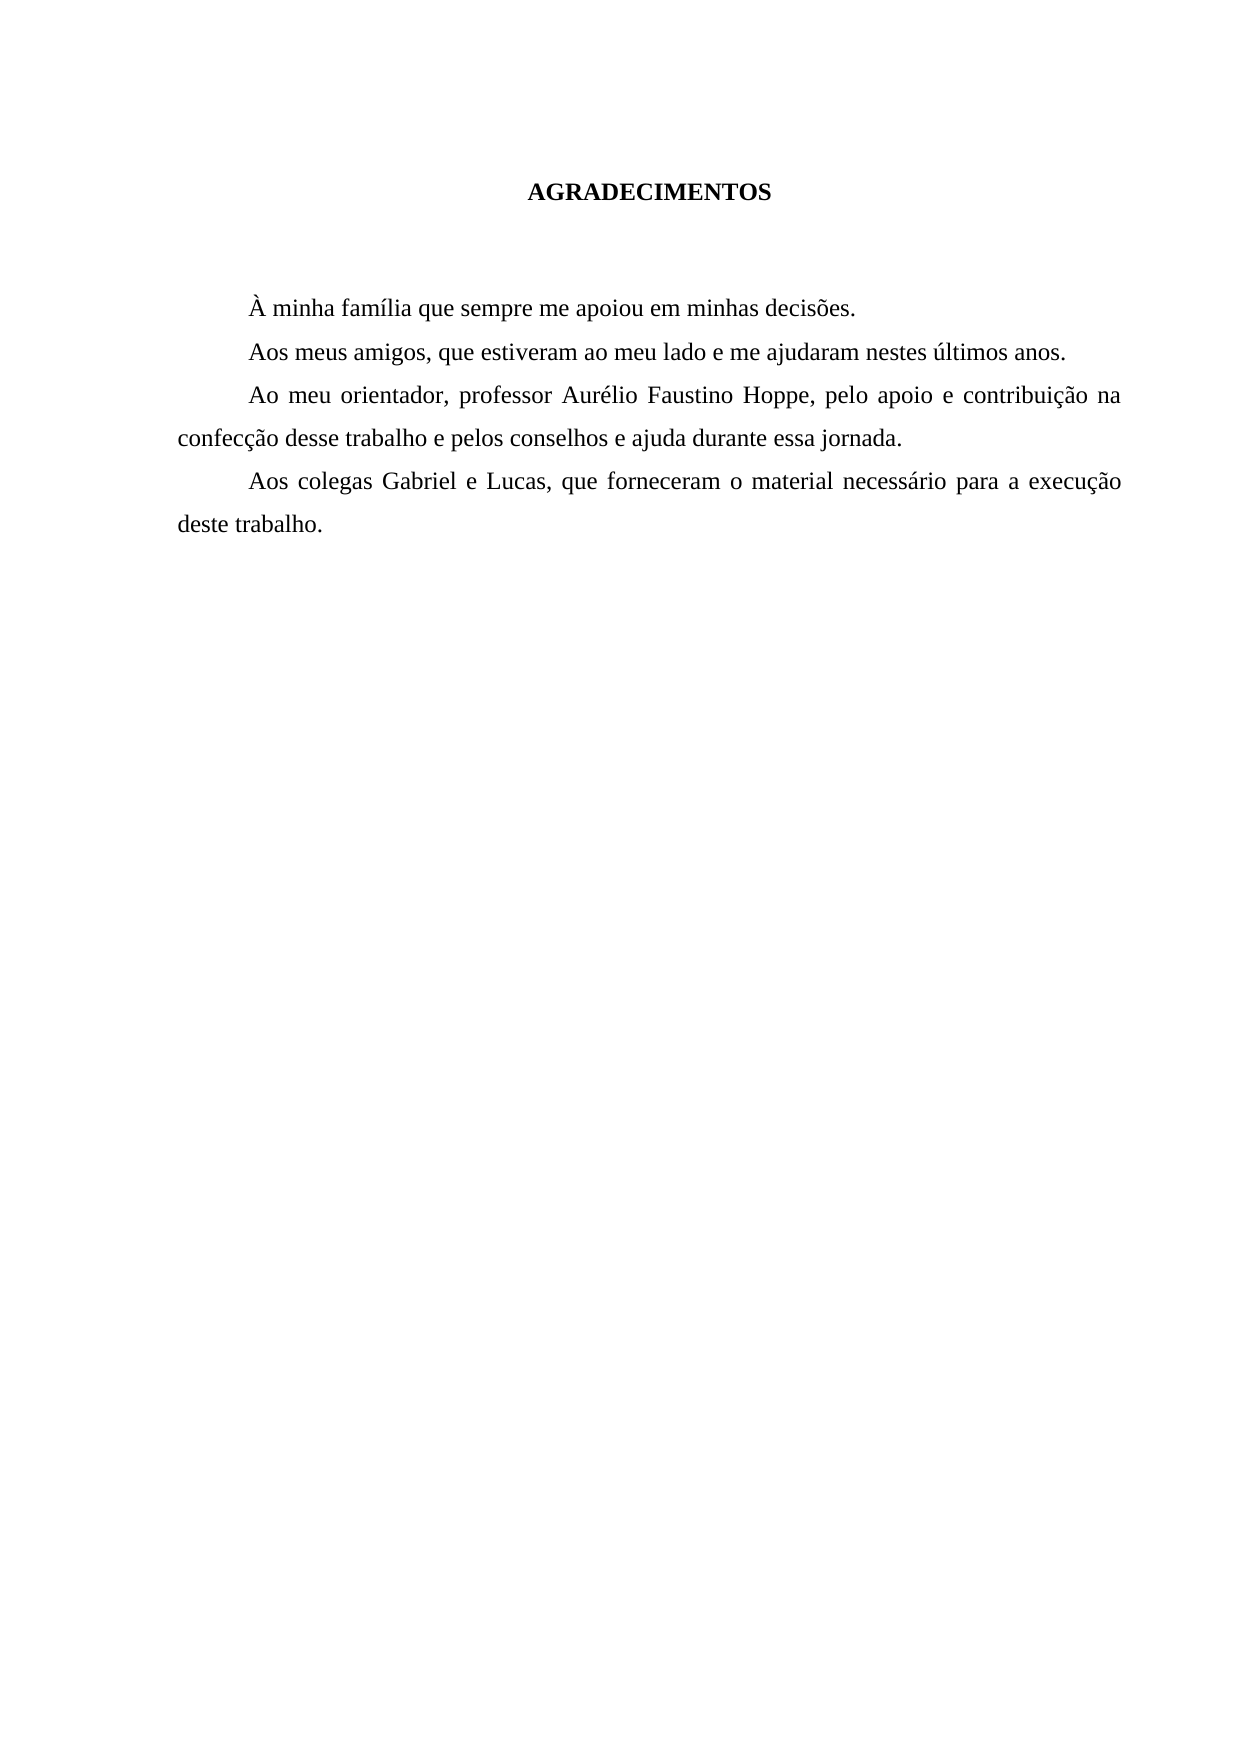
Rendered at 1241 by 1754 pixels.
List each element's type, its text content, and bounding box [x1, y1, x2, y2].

text Aos colegas Gabriel e Lucas, que forneceram o material necessário para a execução deste trabalho. [177, 466, 1122, 538]
text Aos meus amigos, que estiveram ao meu lado e me ajudaram nestes últimos anos. [177, 337, 1122, 365]
text À minha família que sempre me apoiou em minhas decisões. [177, 293, 1122, 322]
text AGRADECIMENTOS [177, 177, 1122, 206]
text Ao meu orientador, professor Aurélio Faustino Hoppe, pelo apoio e contribuição na confecção desse trabalho e pelos conselhos e ajuda durante essa jornada. [177, 380, 1122, 452]
